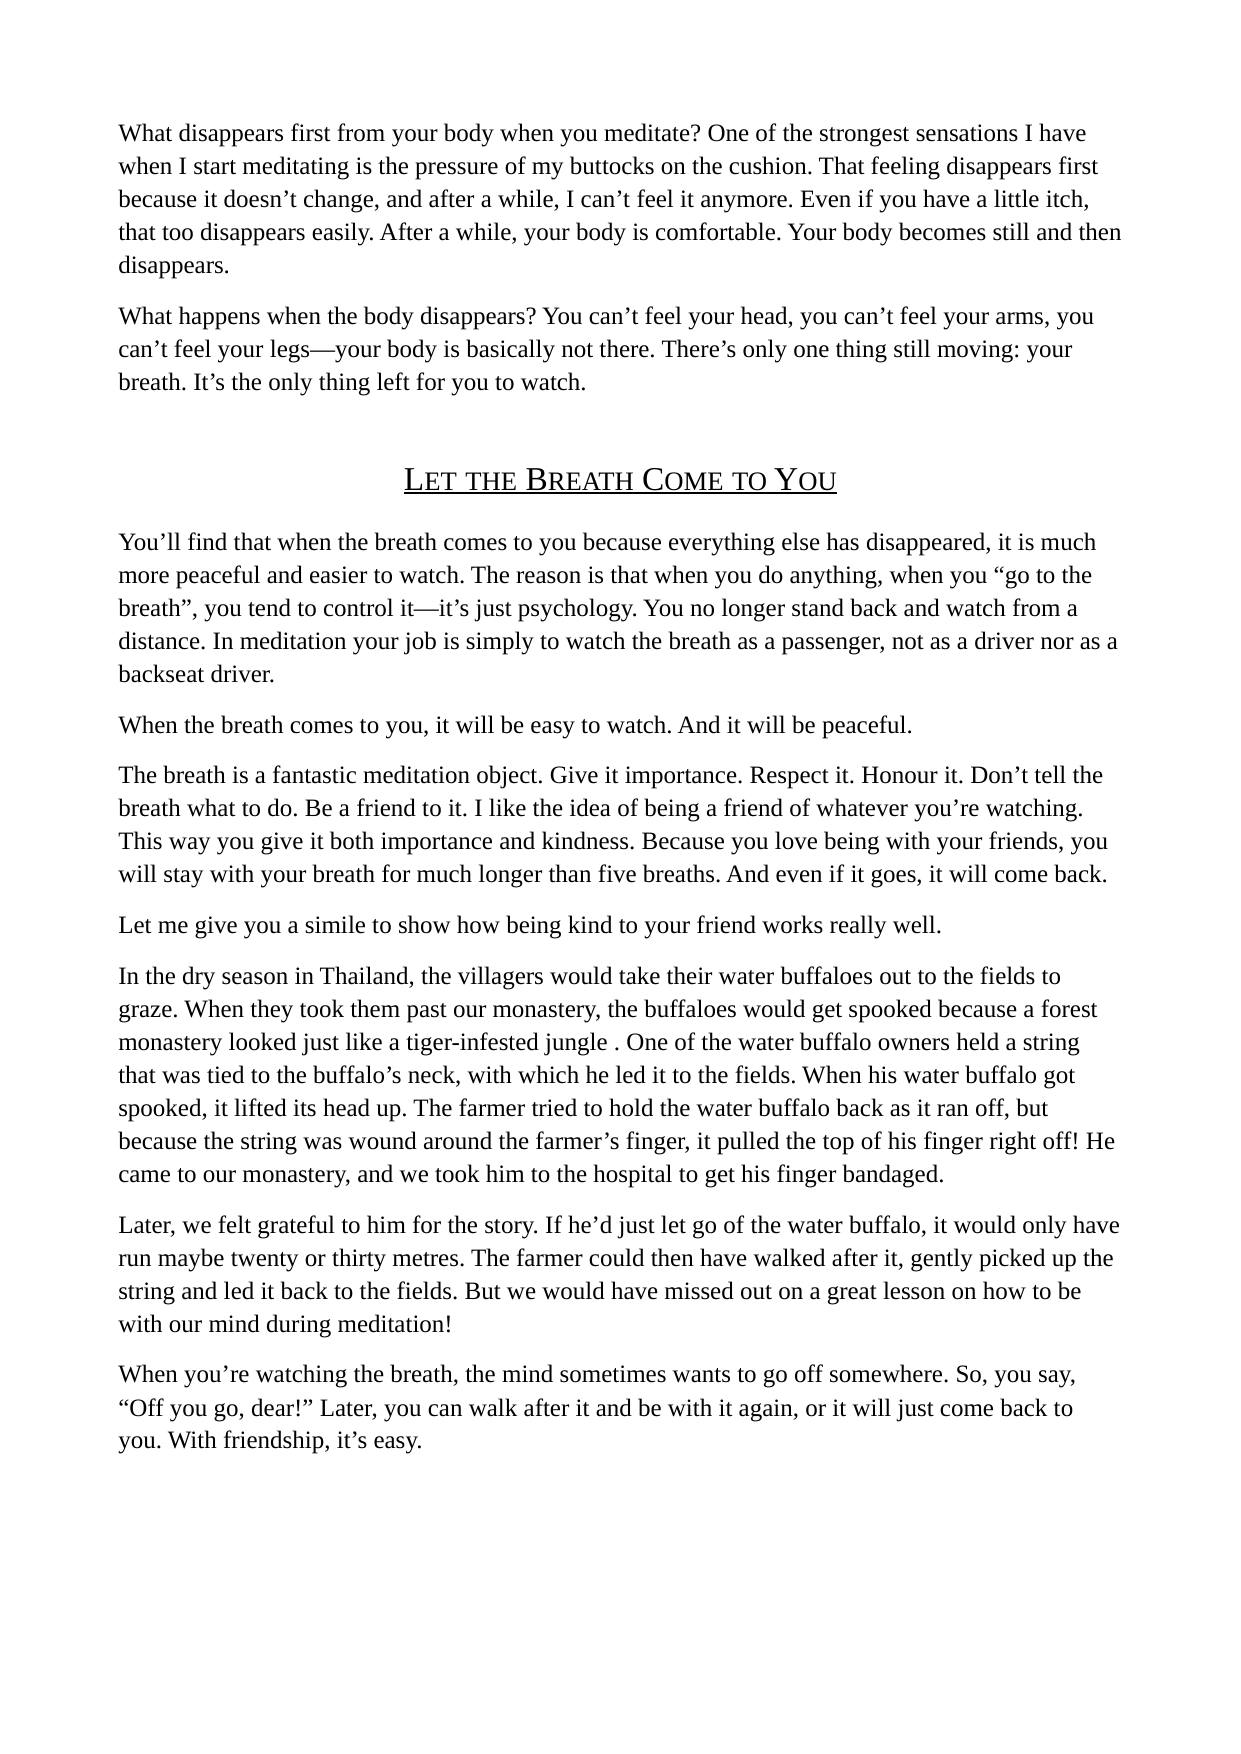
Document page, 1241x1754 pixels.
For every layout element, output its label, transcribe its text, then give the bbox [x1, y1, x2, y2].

text The breath is a fantastic meditation object. Give it importance. Respect it. Honour it. Don’t tell the breath what to do. Be a friend to it. I like the idea of being a friend of whatever you’re watching. This way you give it both importance and kindness. Because you love being with your friends, you will stay with your breath for much longer than five breaths. And even if it goes, it will come back. [118, 760, 1122, 888]
text In the dry season in Thailand, the villagers would take their water buffaloes out to the fields to graze. When they took them past our monastery, the buffaloes would get spooked because a forest monastery looked just like a tiger-infested jungle . One of the water buffalo owners held a string that was tied to the buffalo’s neck, with which he led it to the fields. When his water buffalo got spooked, it lifted its head up. The farmer tried to hold the water buffalo back as it ran off, but because the string was wound around the farmer’s finger, it pulled the top of his finger right off! He came to our monastery, and we took him to the hospital to get his finger bandaged. [118, 961, 1122, 1188]
text What disappears first from your body when you meditate? One of the strongest sensations I have when I start meditating is the pressure of my buttocks on the cushion. That feeling disappears first because it doesn’t change, and after a while, I can’t feel it anymore. Even if you have a little itch, that too disappears easily. After a while, your body is comfortable. Your body becomes still and then disappears. [118, 118, 1122, 279]
text When you’re watching the breath, the mind sometimes wants to go off somewhere. So, you say, “Off you go, dear!” Later, you can walk after it and be with it again, or it will just come back to you. With friendship, it’s easy. [118, 1359, 1122, 1454]
text Let me give you a simile to show how being kind to your friend works really well. [118, 910, 1122, 939]
text When the breath comes to you, it will be easy to watch. And it will be peaceful. [118, 710, 1122, 738]
text You’ll find that when the breath comes to you because everything else has disappeared, it is much more peaceful and easier to watch. The reason is that when you do anything, when you “go to the breath”, you tend to control it—it’s just psychology. You no longer stand back and watch from a distance. In meditation your job is simply to watch the breath as a passenger, not as a driver nor as a backseat driver. [118, 527, 1122, 688]
text Let the Breath Come to You [118, 459, 1122, 497]
text Later, we felt grateful to him for the story. If he’d just let go of the water buffalo, it would only have run maybe twenty or thirty metres. The farmer could then have walked after it, gently picked up the string and led it back to the fields. But we would have missed out on a great lesson on how to be with our mind during meditation! [118, 1210, 1122, 1338]
text What happens when the body disappears? You can’t feel your head, you can’t feel your arms, you can’t feel your legs—your body is basically not there. There’s only one thing still moving: your breath. It’s the only thing left for you to watch. [118, 301, 1122, 396]
